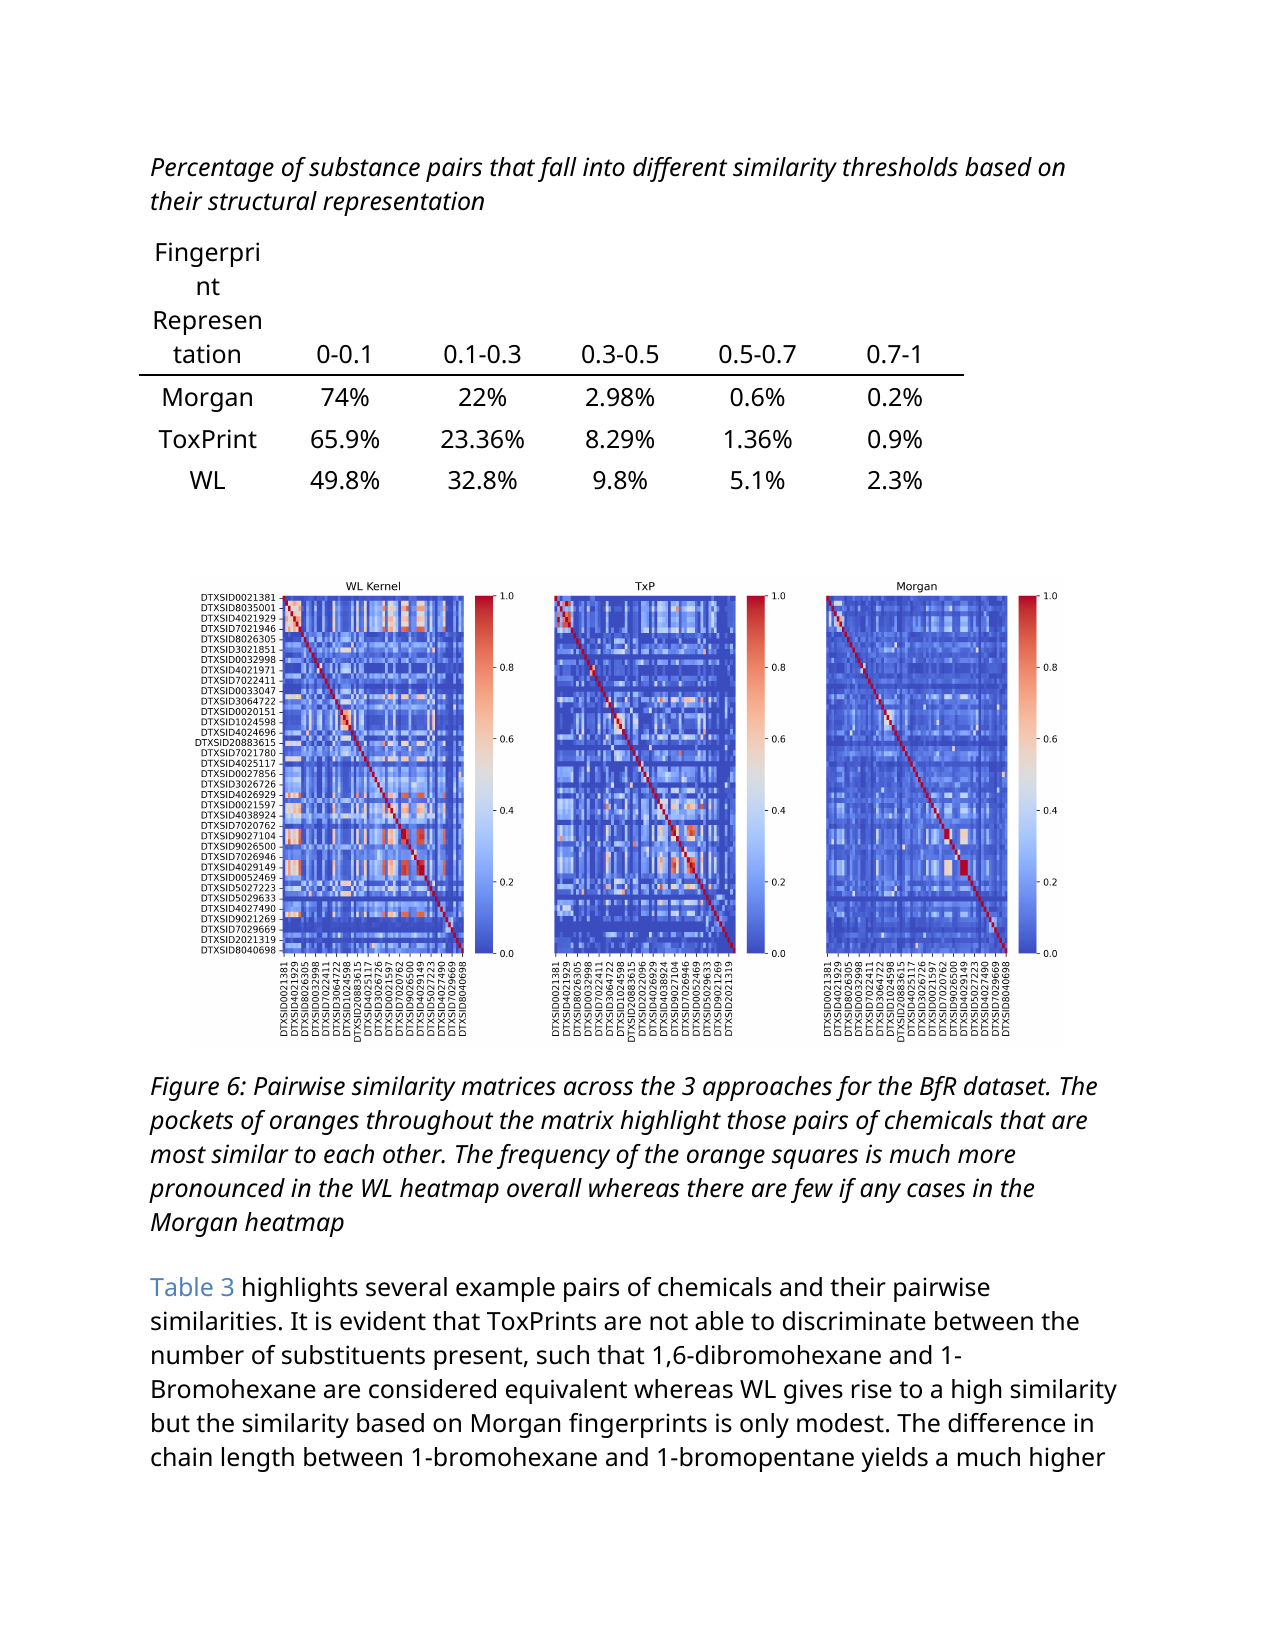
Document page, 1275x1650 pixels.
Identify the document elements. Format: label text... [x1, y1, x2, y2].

table_cell 74% [276, 376, 414, 417]
text Percentage of substance pairs that fall into different similarity thresholds based on their structural representation [150, 150, 1125, 218]
table_header 0.5-0.7 [689, 231, 826, 374]
table_cell 0.2% [826, 376, 964, 417]
table_cell 2.3% [826, 459, 964, 501]
table_cell ToxPrint [139, 418, 276, 459]
table_cell 65.9% [276, 418, 414, 459]
table_cell 32.8% [414, 459, 551, 501]
table_cell 0.9% [826, 418, 964, 459]
table_cell WL [139, 459, 276, 501]
table_cell 8.29% [551, 418, 689, 459]
table_header Fingerprint Representation [139, 231, 276, 374]
table_cell 49.8% [276, 459, 414, 501]
table_cell 5.1% [689, 459, 826, 501]
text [150, 1270, 1125, 1474]
picture [188, 576, 1064, 1048]
table_header 0-0.1 [276, 231, 414, 374]
table_header 0.3-0.5 [551, 231, 689, 374]
table_header Figure 6: Pairwise similarity matrices across the 3 approaches for the BfR dataset. The pockets of oranges throughout the matrix highlight those pairs of chemicals that are most similar to each other. The frequency of the orange squares is much more pronounced in the WL heatmap overall whereas there are few if any cases in the Morgan heatmap [139, 572, 1114, 1251]
table_header 0.1-0.3 [414, 231, 551, 374]
table_cell Morgan [139, 376, 276, 417]
table_cell 22% [414, 376, 551, 417]
table_header 0.7-1 [826, 231, 964, 374]
table_cell 0.6% [689, 376, 826, 417]
table_cell 1.36% [689, 418, 826, 459]
table_cell 2.98% [551, 376, 689, 417]
table_cell 9.8% [551, 459, 689, 501]
table_cell 23.36% [414, 418, 551, 459]
